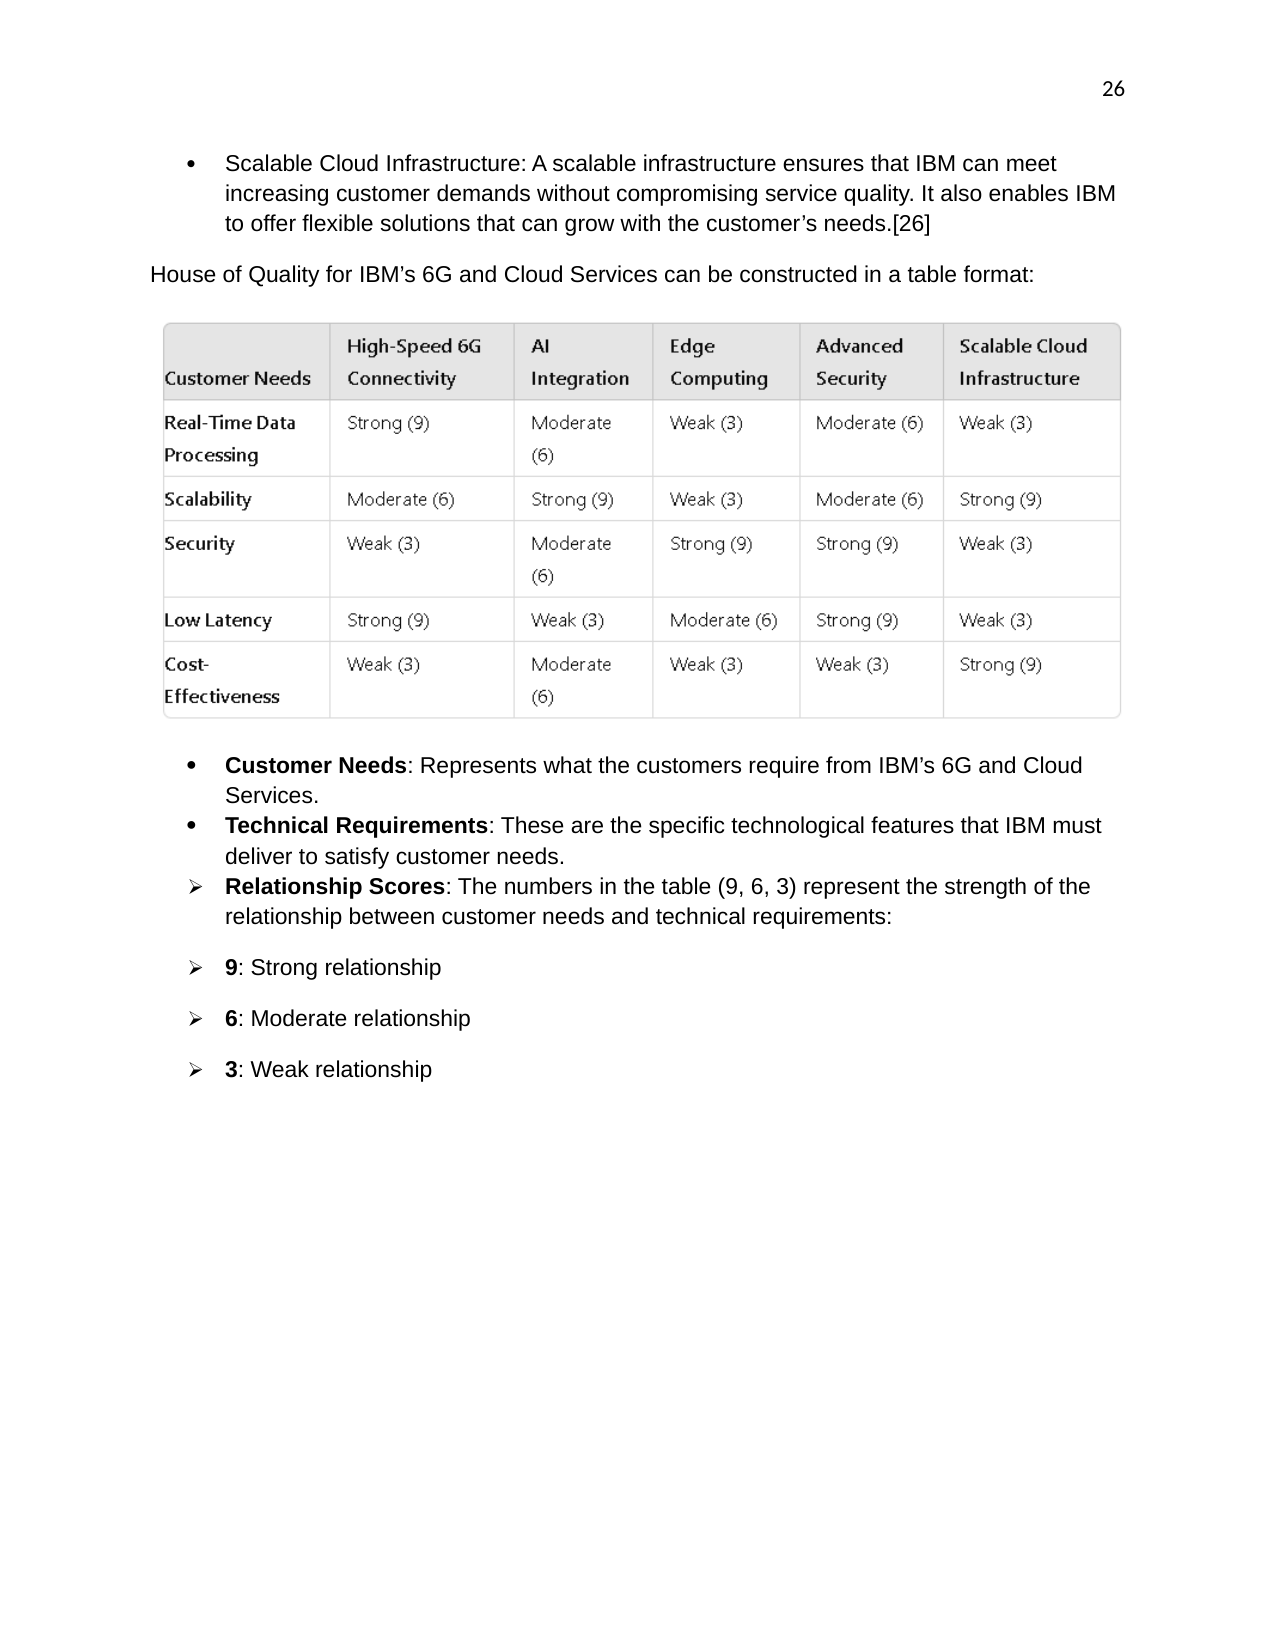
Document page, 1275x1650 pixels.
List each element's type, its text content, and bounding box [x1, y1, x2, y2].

picture [150, 312, 1125, 727]
list 9: Strong relationship [187, 954, 1125, 981]
list Technical Requirements: These are the specific technological features that IBM must deliver to satisfy customer needs. [187, 812, 1125, 869]
list Scalable Cloud Infrastructure: A scalable infrastructure ensures that IBM can meet increasing customer demands without compromising service quality. It also enables IBM to offer flexible solutions that can grow with the customer’s needs.[26] [187, 150, 1125, 237]
text House of Quality for IBM’s 6G and Cloud Services can be constructed in a table format: [150, 261, 1125, 288]
list 6: Moderate relationship [187, 1005, 1125, 1032]
list 3: Weak relationship [187, 1056, 1125, 1083]
list Relationship Scores: The numbers in the table (9, 6, 3) represent the strength of the relationship between customer needs and technical requirements: [187, 873, 1125, 929]
list Customer Needs: Represents what the customers require from IBM’s 6G and Cloud Services. [187, 752, 1125, 809]
